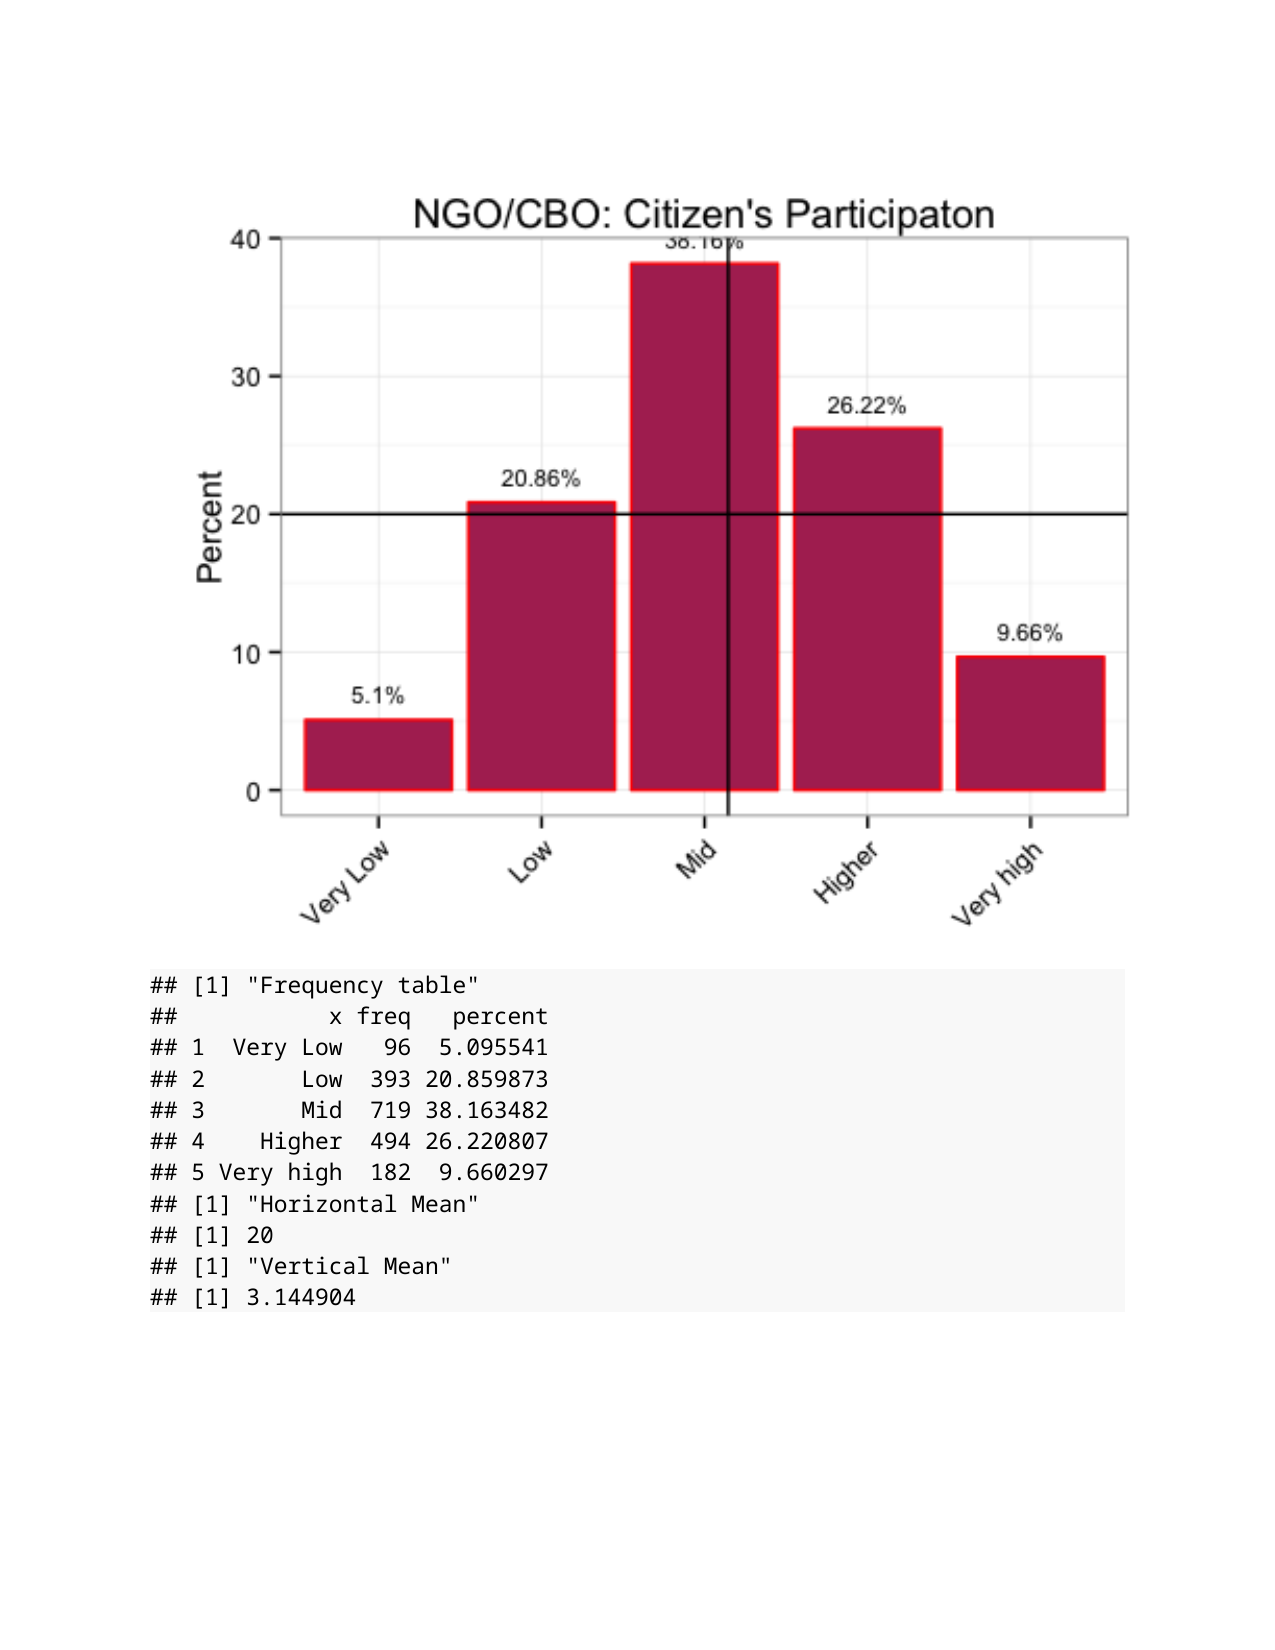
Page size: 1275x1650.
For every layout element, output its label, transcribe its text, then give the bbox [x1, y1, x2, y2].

picture [168, 150, 1169, 950]
text ## [1] "Frequency table" ## x freq percent ## 1 Very Low 96 5.095541 ## 2 Low 393 20.859873 ## 3 Mid 719 38.163482 ## 4 Higher 494 26.220807 ## 5 Very high 182 9.660297 ## [1] "Horizontal Mean" ## [1] 20 ## [1] "Vertical Mean" ## [1] 3.144904 [150, 969, 1125, 1312]
